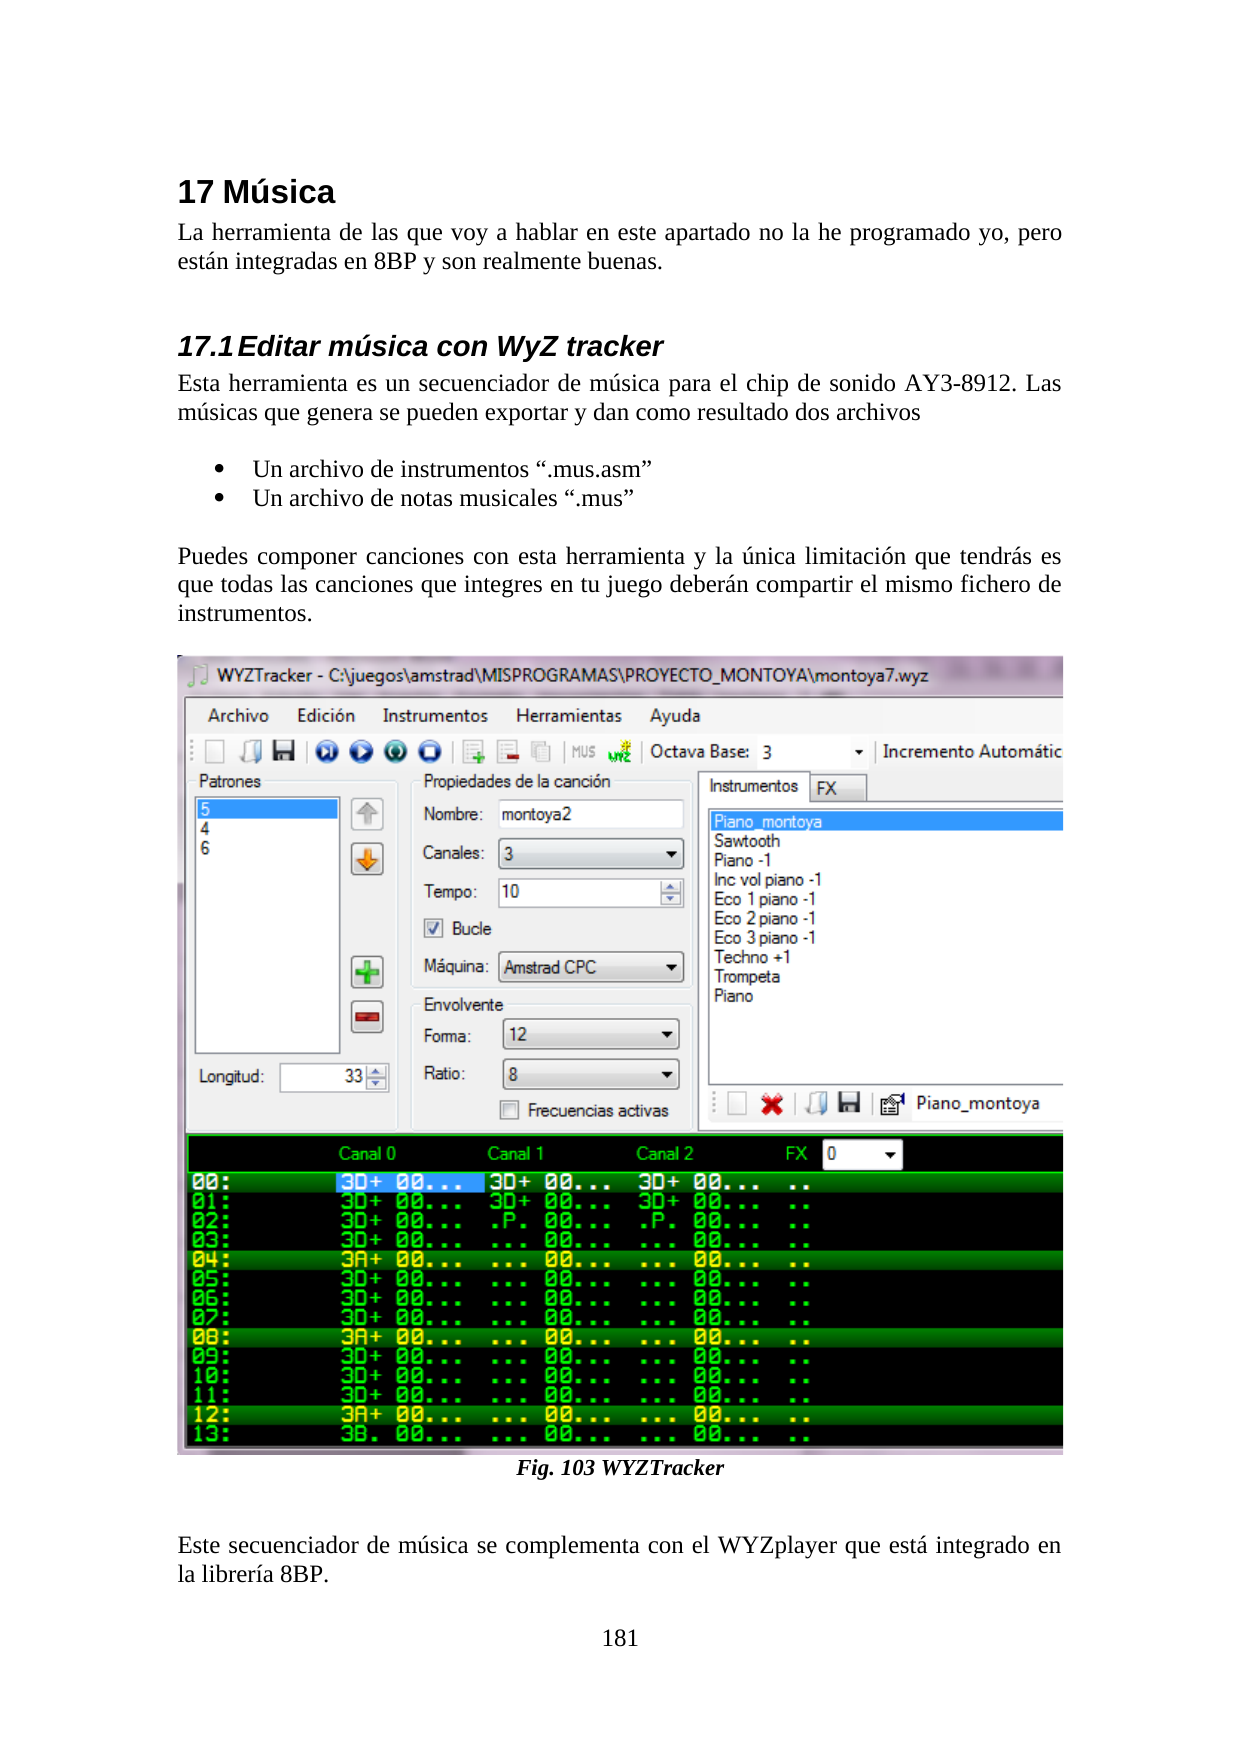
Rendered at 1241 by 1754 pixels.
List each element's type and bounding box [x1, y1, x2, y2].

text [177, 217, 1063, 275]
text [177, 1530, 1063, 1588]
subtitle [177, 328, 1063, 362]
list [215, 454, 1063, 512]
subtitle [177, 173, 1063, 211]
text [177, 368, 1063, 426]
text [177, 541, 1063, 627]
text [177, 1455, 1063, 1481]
picture [177, 655, 1064, 1455]
